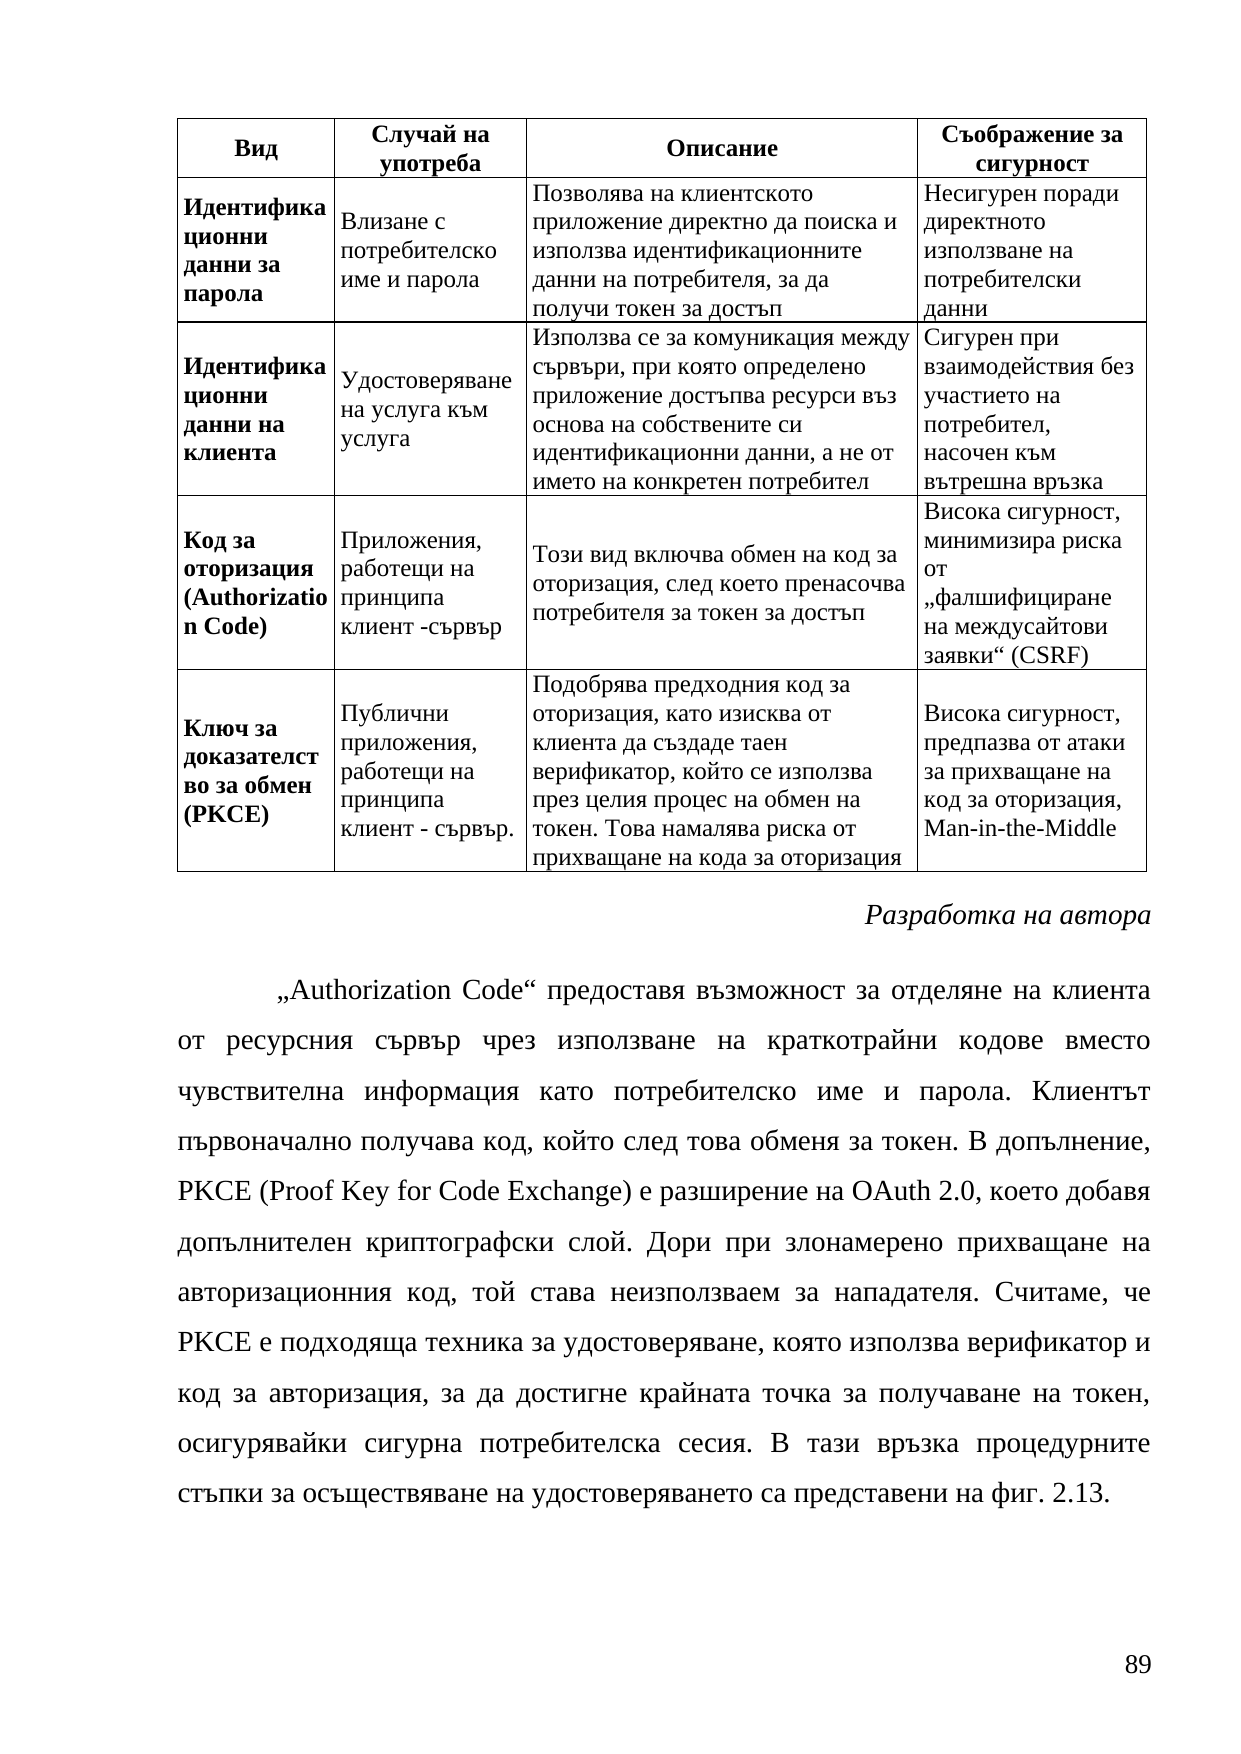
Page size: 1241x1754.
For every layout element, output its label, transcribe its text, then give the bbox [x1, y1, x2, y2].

text „Authorization Code“ предоставя възможност за отделяне на клиента от ресурсния сървър чрез използване на краткотрайни кодове вместо чувствителна информация като потребителско име и парола. Клиентът първоначално получава код, който след това обменя за токен. В допълнение, PKCE (Proof Key for Code Exchange) е разширение на OAuth 2.0, което добавя допълнителен криптографски слой. Дори при злонамерено прихващане на авторизационния код, той става неизползваем за нападателя. Считаме, че PKCE е подходяща техника за удостоверяване, която използва верификатор и код за авторизация, за да достигне крайната точка за получаване на токен, осигурявайки сигурна потребителска сесия. В тази връзка процедурните стъпки за осъществяване на удостоверяването са представени на фиг. 2.13. [177, 972, 1152, 1509]
table_cell Несигурен поради директното използване на потребителски данни [918, 178, 1146, 321]
table_cell Сигурен при взаимодействия без участието на потребител, насочен към вътрешна връзка [918, 323, 1146, 495]
table_header Вид [178, 119, 334, 177]
title Разработка на автора [177, 897, 1152, 930]
table_cell Подобрява предходния код за оторизация, като изисква от клиента да създаде таен верификатор, който се използва през целия процес на обмен на токен. Това намалява риска от прихващане на кода за оторизация [527, 670, 917, 871]
table_cell Ключ за доказателство за обмен (PKCE) [178, 670, 334, 871]
table_cell Идентификационни данни на клиента [178, 323, 334, 495]
table_cell Приложения, работещи на принципа клиент -сървър [335, 496, 526, 668]
table_header Описание [527, 119, 917, 177]
table_cell Код за оторизация (Authorization Code) [178, 496, 334, 668]
table_cell Удостоверяване на услуга към услуга [335, 323, 526, 495]
table_cell Идентификационни данни за парола [178, 178, 334, 321]
table_cell Висока сигурност, минимизира риска от „фалшифициране на междусайтови заявки“ (CSRF) [918, 496, 1146, 668]
table_cell Висока сигурност, предпазва от aтаки за прихващане на код за оторизация, Man-in-the-Middle [918, 670, 1146, 871]
table_header Съображение за сигурност [918, 119, 1146, 177]
table_cell Влизане с потребителско име и парола [335, 178, 526, 321]
table_cell Използва се за комуникация между сървъри, при която определено приложение достъпва ресурси въз основа на собствените си идентификационни данни, а не от името на конкретен потребител [527, 323, 917, 495]
table_cell Този вид включва обмен на код за оторизация, след което пренасочва потребителя за токен за достъп [527, 496, 917, 668]
table_header Случай на употреба [335, 119, 526, 177]
table_cell Публични приложения, работещи на принципа клиент - сървър. [335, 670, 526, 871]
table_cell Позволява на клиентското приложение директно да поиска и използва идентификационните данни на потребителя, за да получи токен за достъп [527, 178, 917, 321]
